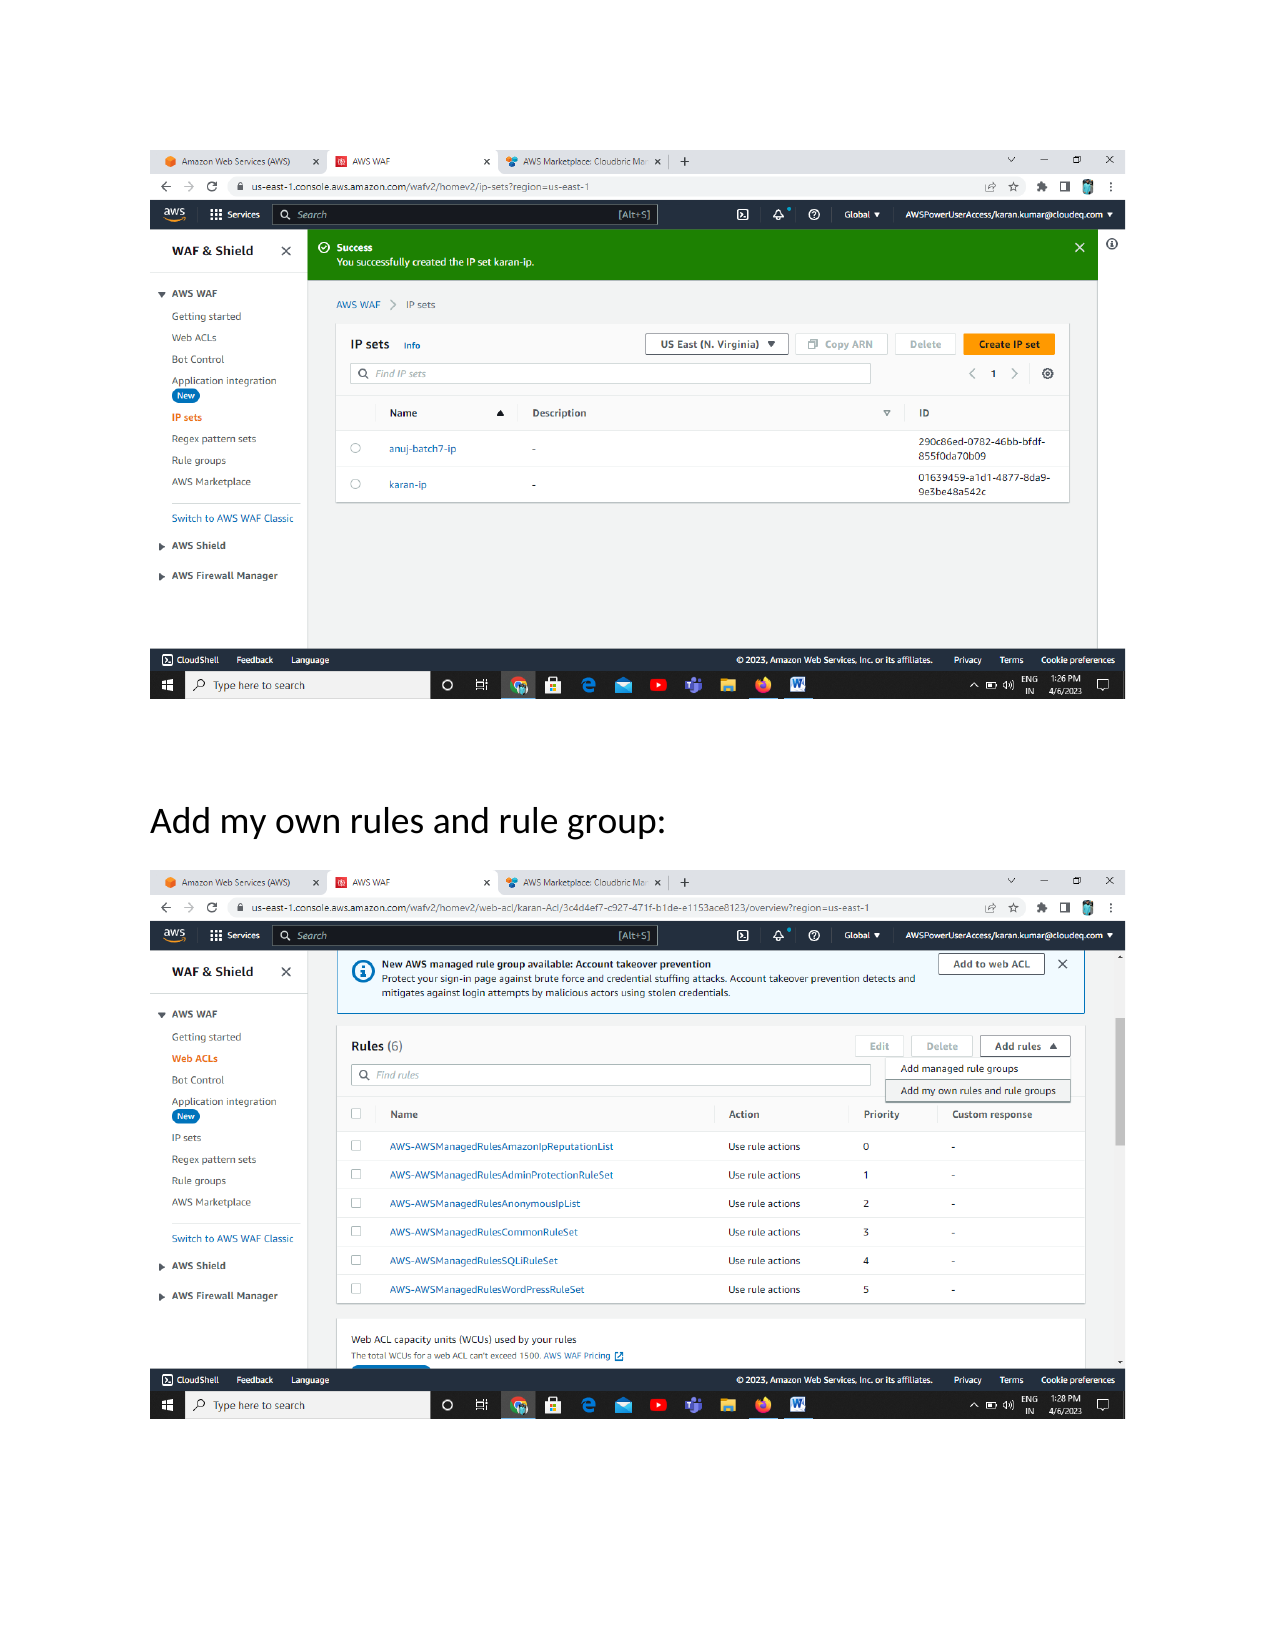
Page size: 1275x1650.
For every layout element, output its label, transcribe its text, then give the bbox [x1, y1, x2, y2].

picture [150, 870, 1125, 1419]
picture [150, 150, 1125, 699]
text Add my own rules and rule group: [150, 797, 1125, 842]
